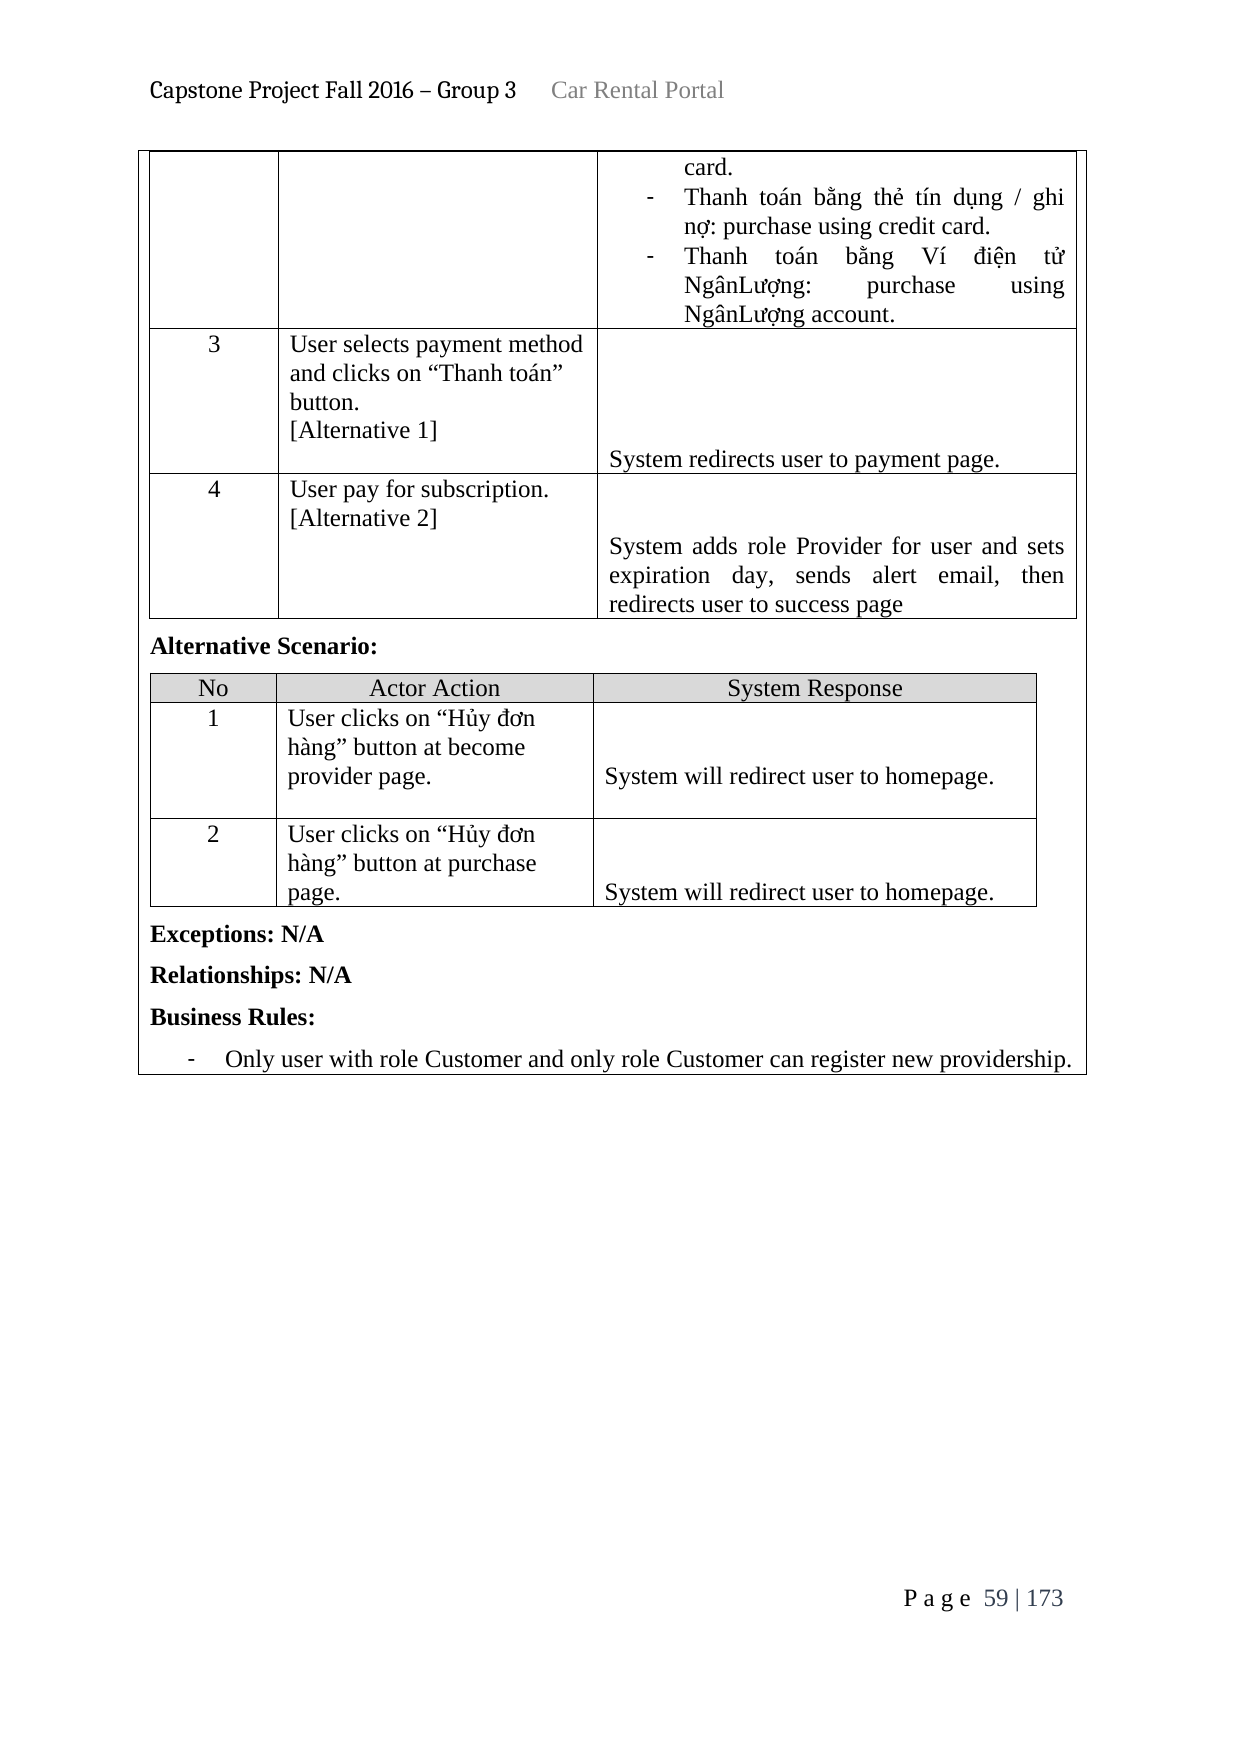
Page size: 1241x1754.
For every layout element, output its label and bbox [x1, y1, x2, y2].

table_cell [139, 151, 1086, 1073]
